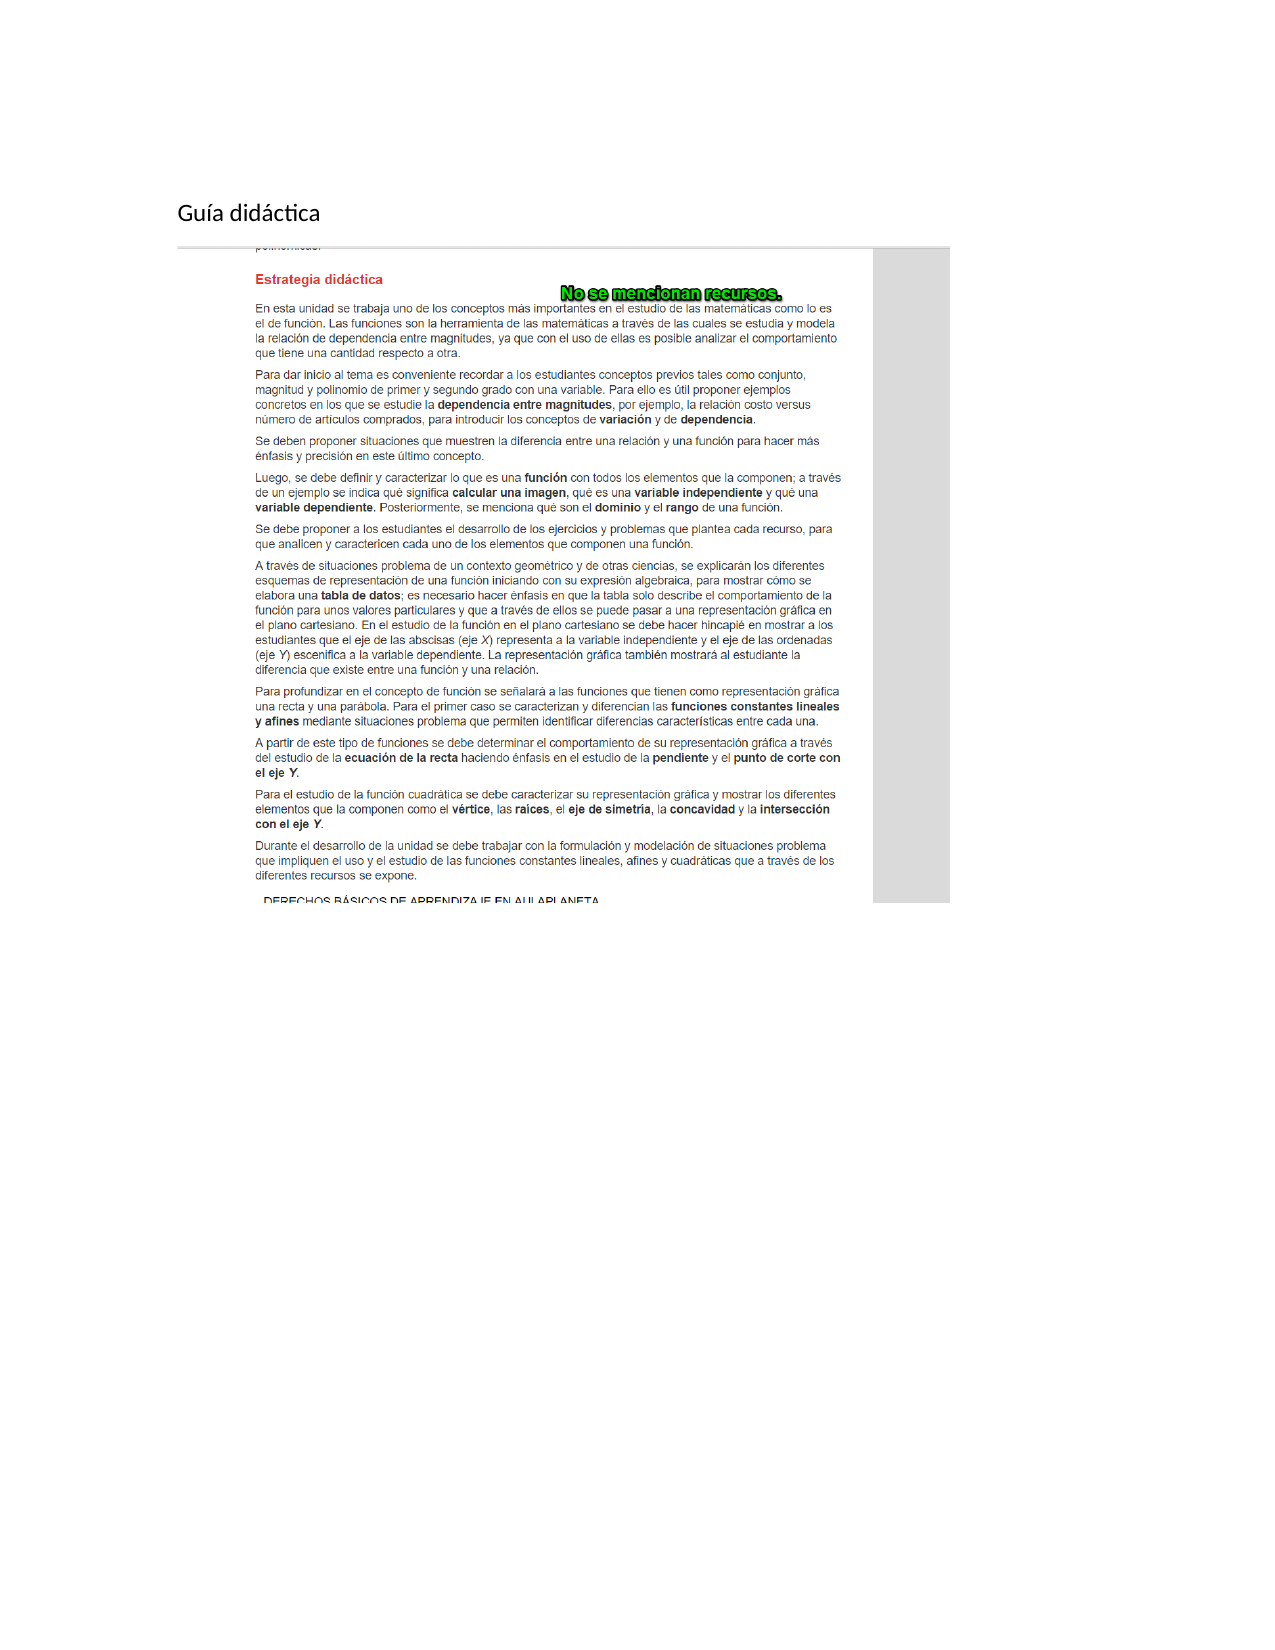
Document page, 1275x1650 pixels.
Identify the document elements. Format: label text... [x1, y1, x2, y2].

picture [177, 246, 950, 903]
text Guía didáctica [177, 197, 1098, 228]
